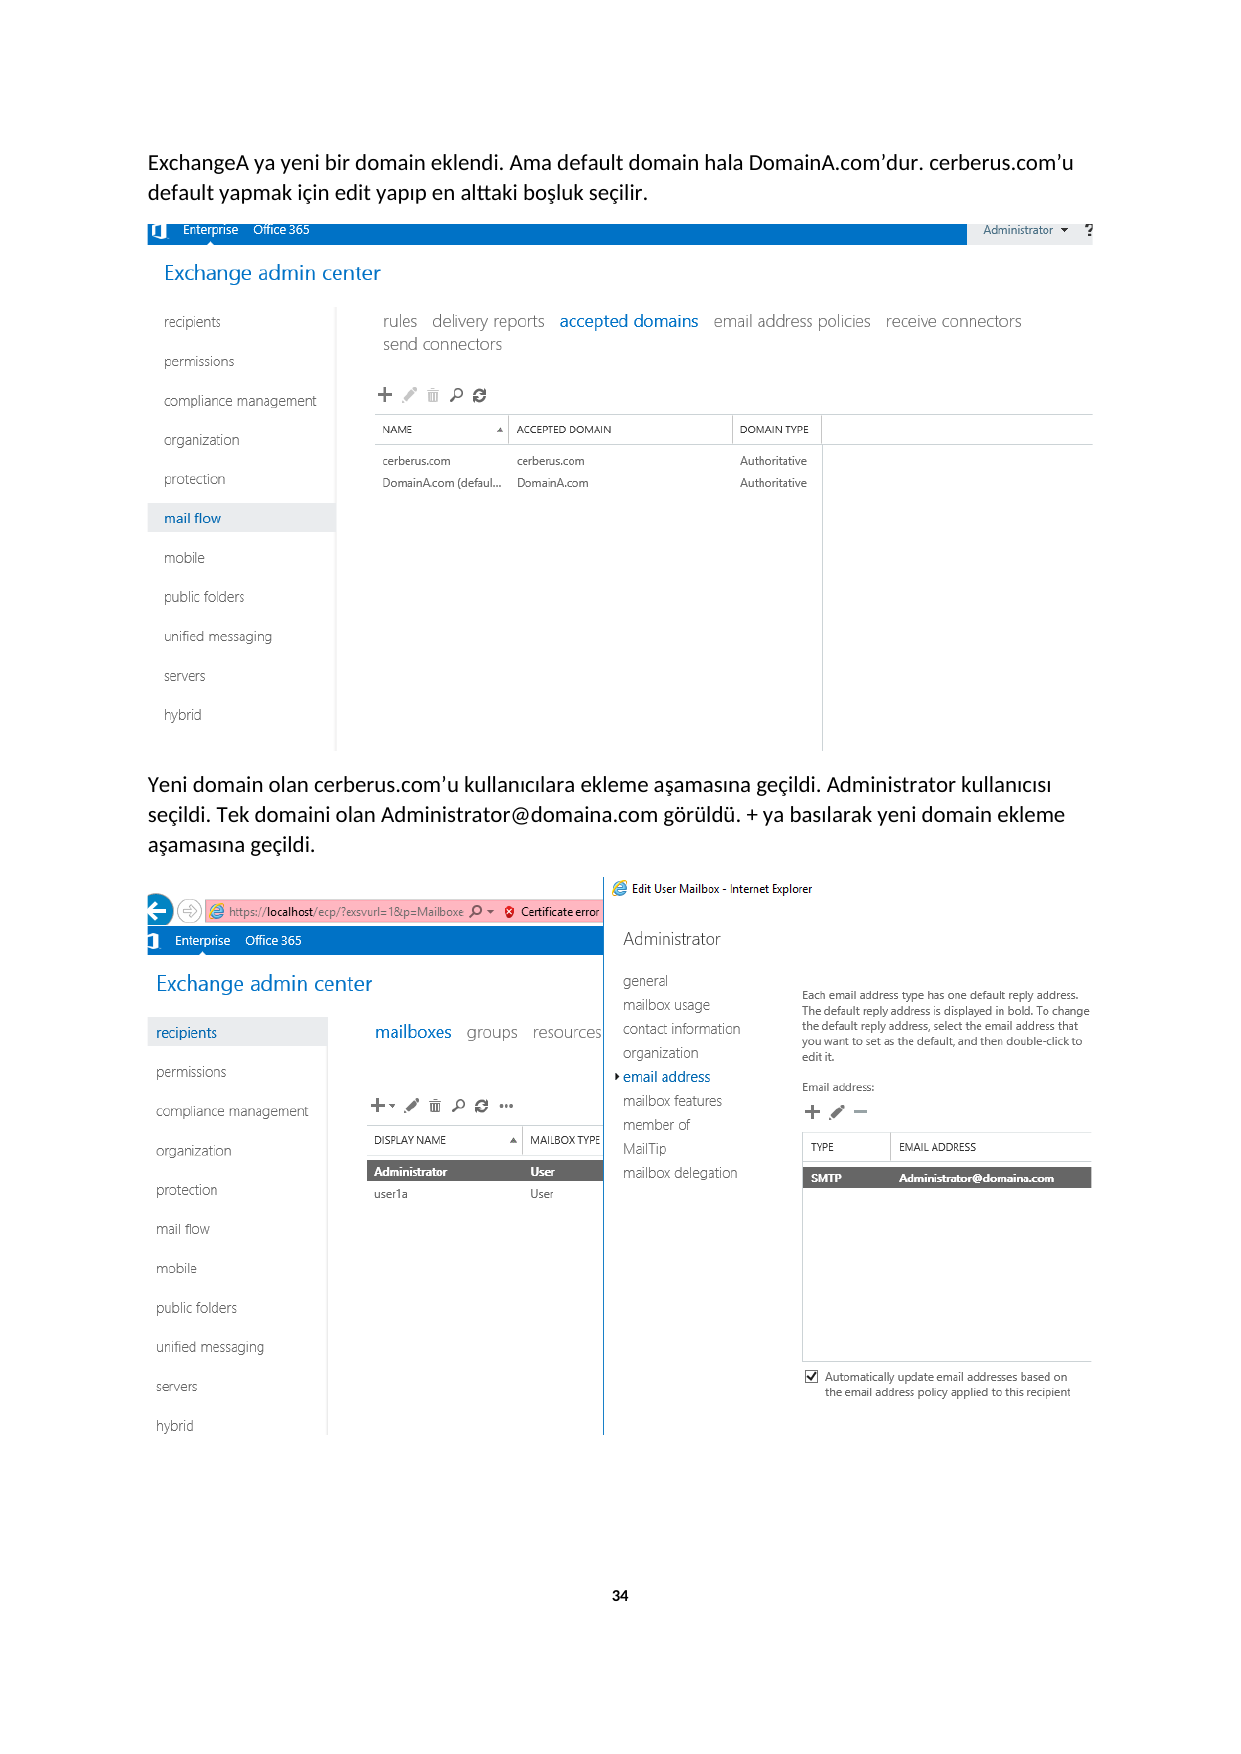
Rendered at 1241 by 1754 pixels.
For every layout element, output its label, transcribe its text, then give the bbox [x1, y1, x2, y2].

picture [147, 903, 165, 919]
picture [147, 224, 1093, 751]
text ExchangeA ya yeni bir domain eklendi. Ama default domain hala DomainA.com’dur. cerberus.com’u default yapmak için edit yapıp en alttaki boşluk seçilir. [148, 148, 1093, 206]
picture [147, 877, 1092, 1435]
text Yeni domain olan cerberus.com’u kullanıcılara ekleme aşamasına geçildi. Administrator kullanıcısı seçildi. Tek domaini olan Administrator@domaina.com görüldü. + ya basılarak yeni domain ekleme aşamasına geçildi. [148, 770, 1093, 858]
text 34 [148, 1586, 1093, 1606]
